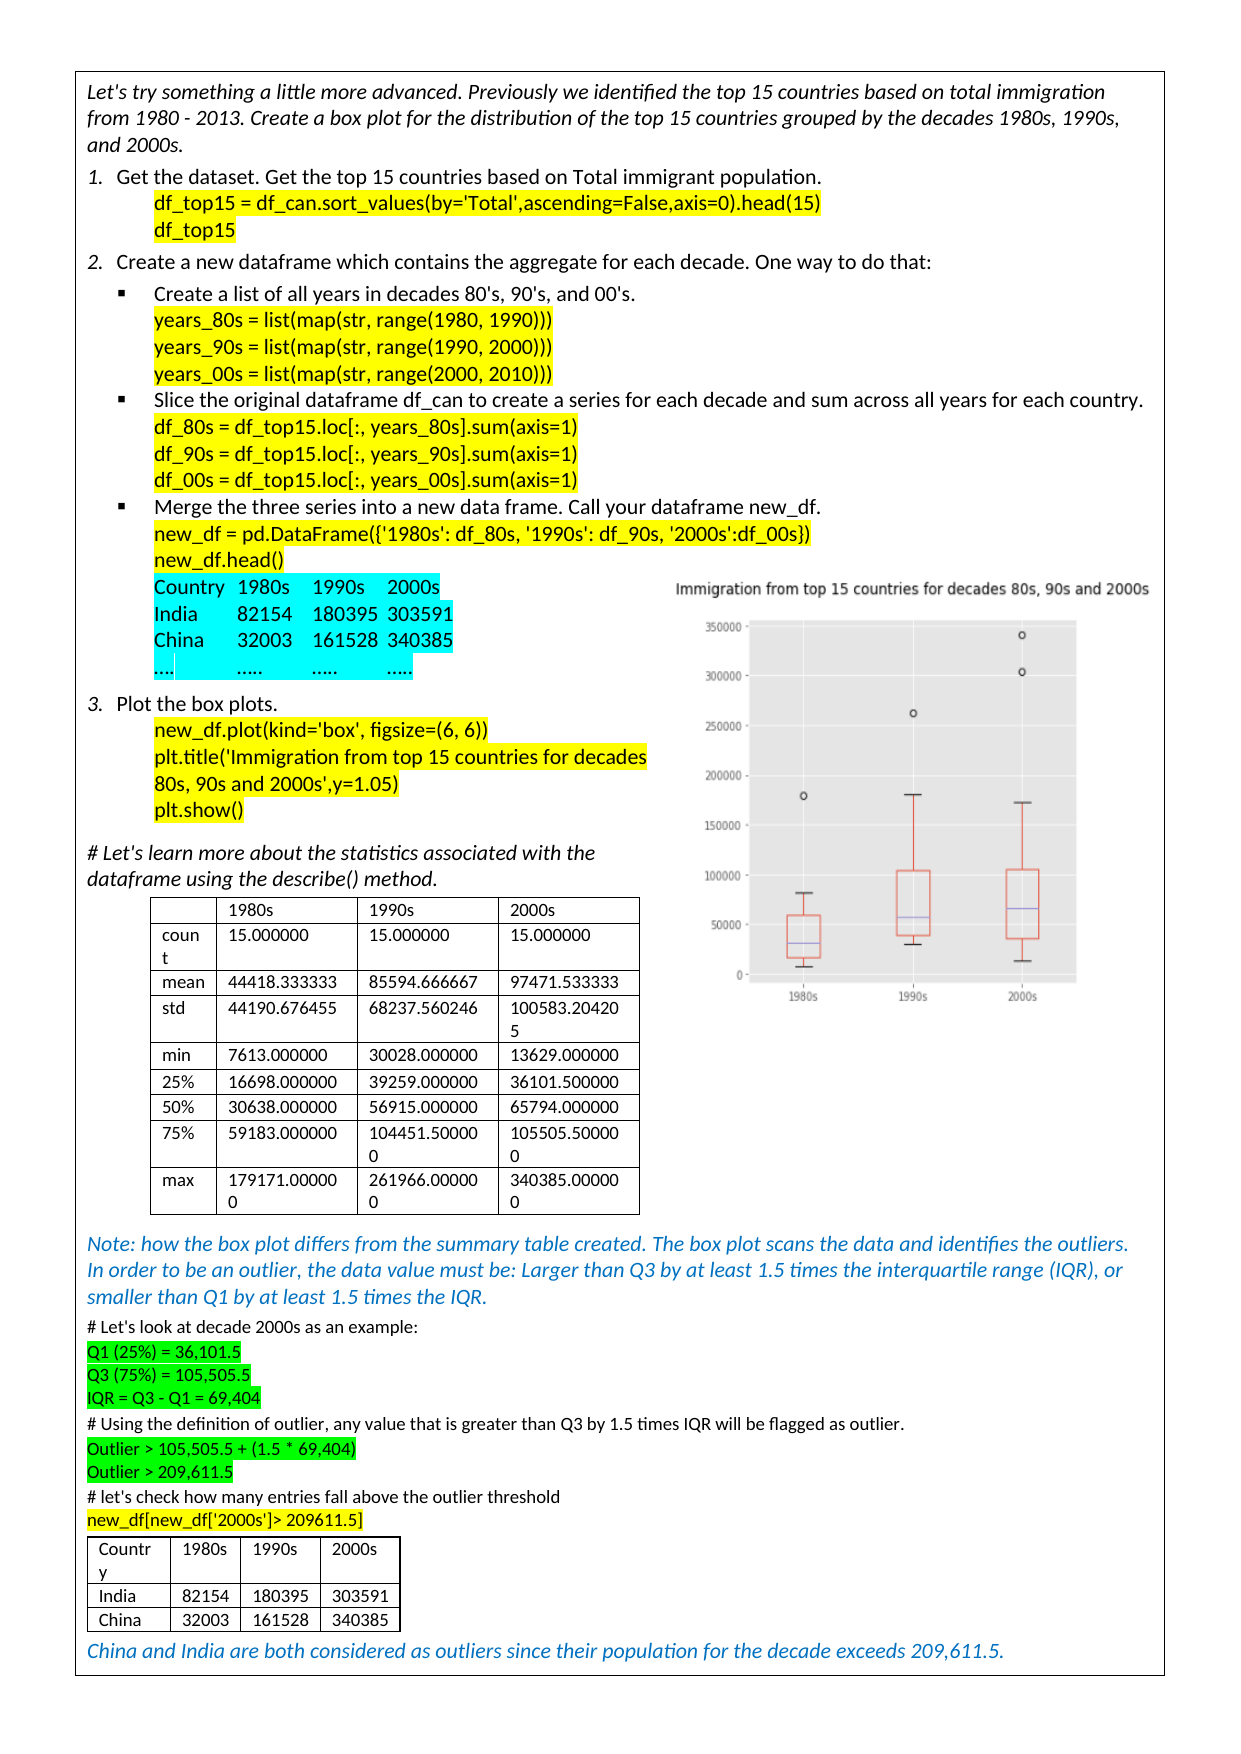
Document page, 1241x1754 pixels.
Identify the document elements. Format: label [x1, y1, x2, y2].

picture [669, 438, 1154, 870]
table_header [76, 72, 1164, 1674]
